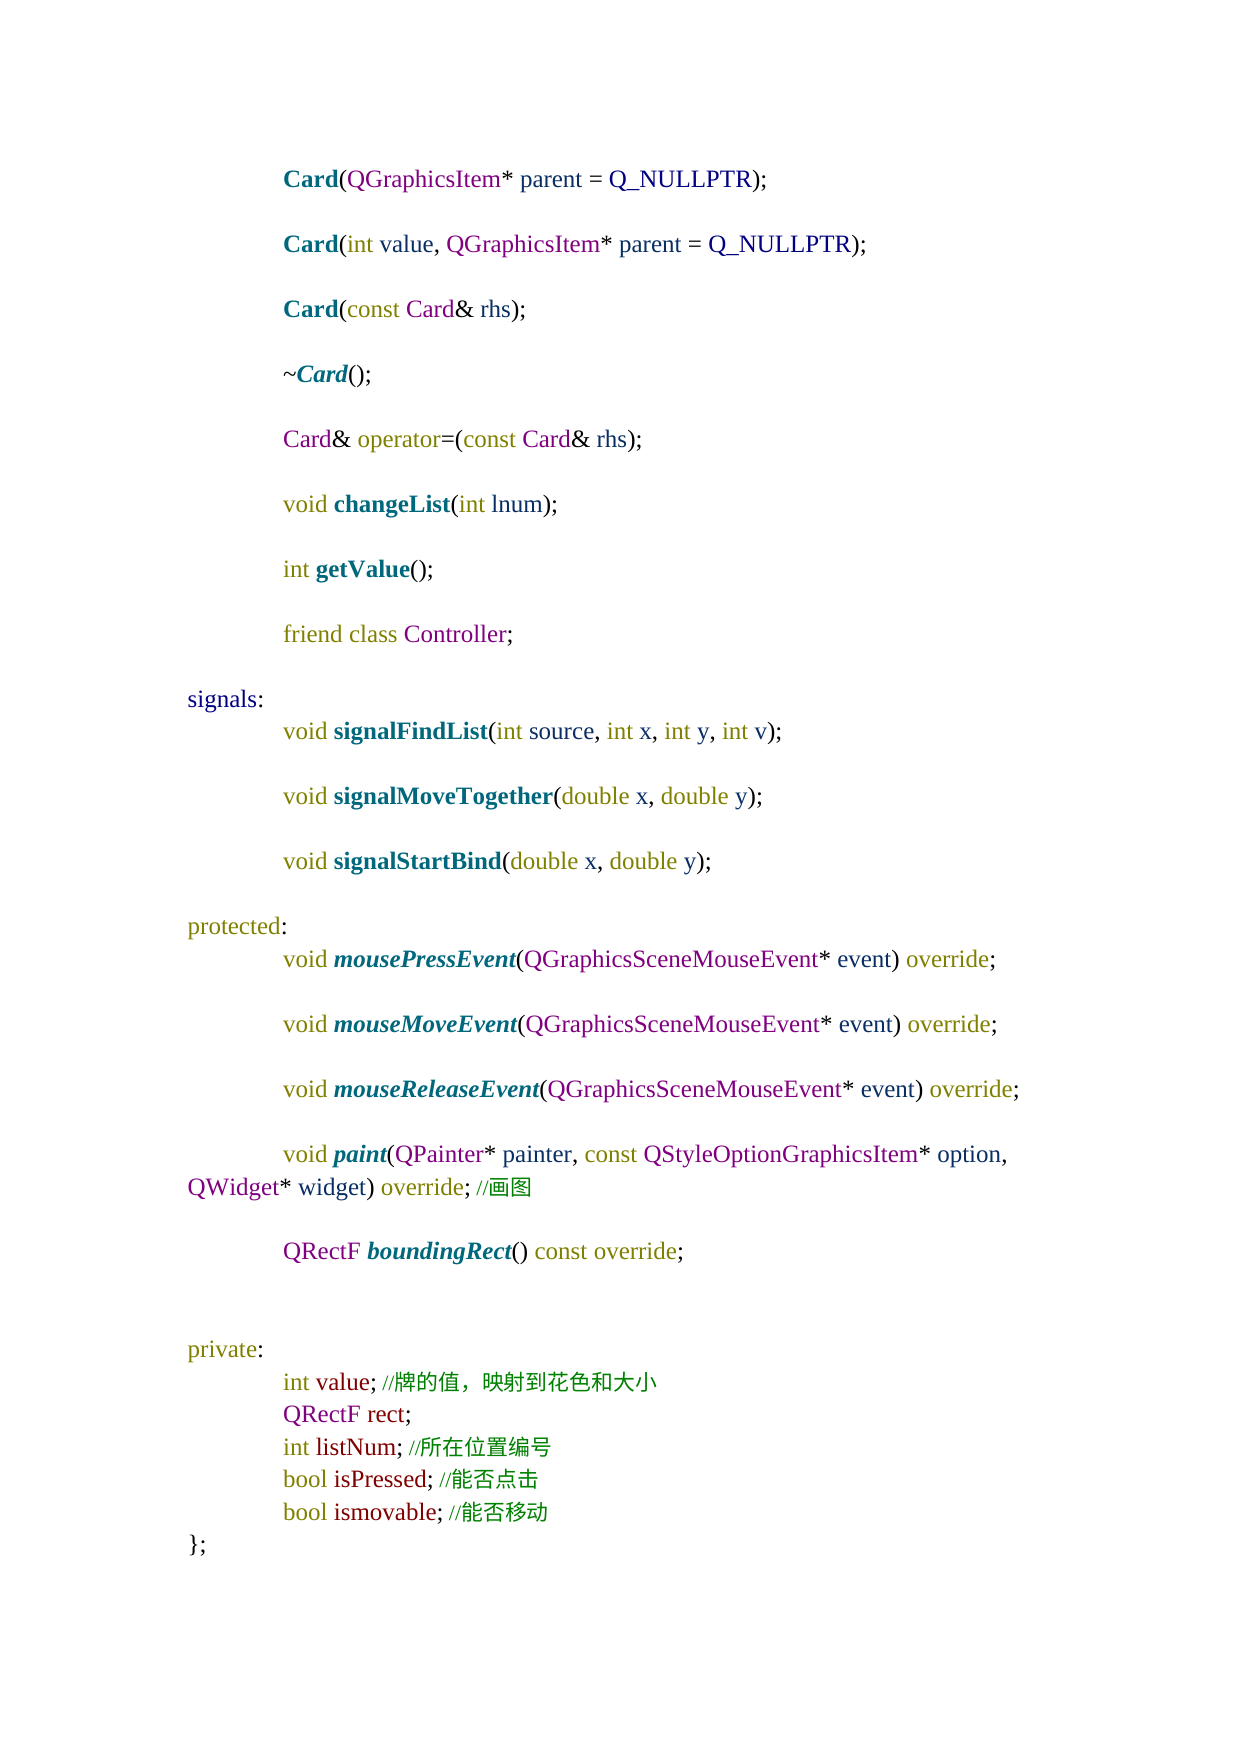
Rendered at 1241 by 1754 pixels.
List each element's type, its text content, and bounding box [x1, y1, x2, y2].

text }; [187, 1527, 1053, 1559]
text void signalFindList(int source, int x, int y, int v); [187, 714, 1053, 747]
text int listNum; //所在位置编号 [187, 1429, 1053, 1462]
text void mouseMoveEvent(QGraphicsSceneMouseEvent* event) override; [187, 1007, 1053, 1039]
text friend class Controller; [187, 617, 1053, 649]
text signals: [187, 682, 1053, 714]
text int getValue(); [187, 552, 1053, 584]
text void changeList(int lnum); [187, 487, 1053, 519]
text protected: [187, 909, 1053, 942]
text void signalMoveTogether(double x, double y); [187, 779, 1053, 812]
text QRectF rect; [187, 1397, 1053, 1429]
text ~Card(); [187, 357, 1053, 389]
text void paint(QPainter* painter, const QStyleOptionGraphicsItem* option, QWidget* widget) override; //画图 [187, 1137, 1053, 1202]
text bool ismovable; //能否移动 [187, 1494, 1053, 1527]
text bool isPressed; //能否点击 [187, 1462, 1053, 1494]
text Card(QGraphicsItem* parent = Q_NULLPTR); [187, 162, 1053, 194]
text QRectF boundingRect() const override; [187, 1234, 1053, 1267]
text int value; //牌的值，映射到花色和大小 [187, 1364, 1053, 1397]
text Card(const Card& rhs); [187, 292, 1053, 324]
text void mousePressEvent(QGraphicsSceneMouseEvent* event) override; [187, 942, 1053, 974]
text Card(int value, QGraphicsItem* parent = Q_NULLPTR); [187, 227, 1053, 259]
text Card& operator=(const Card& rhs); [187, 422, 1053, 454]
text void mouseReleaseEvent(QGraphicsSceneMouseEvent* event) override; [187, 1072, 1053, 1104]
text private: [187, 1332, 1053, 1364]
text void signalStartBind(double x, double y); [187, 844, 1053, 877]
